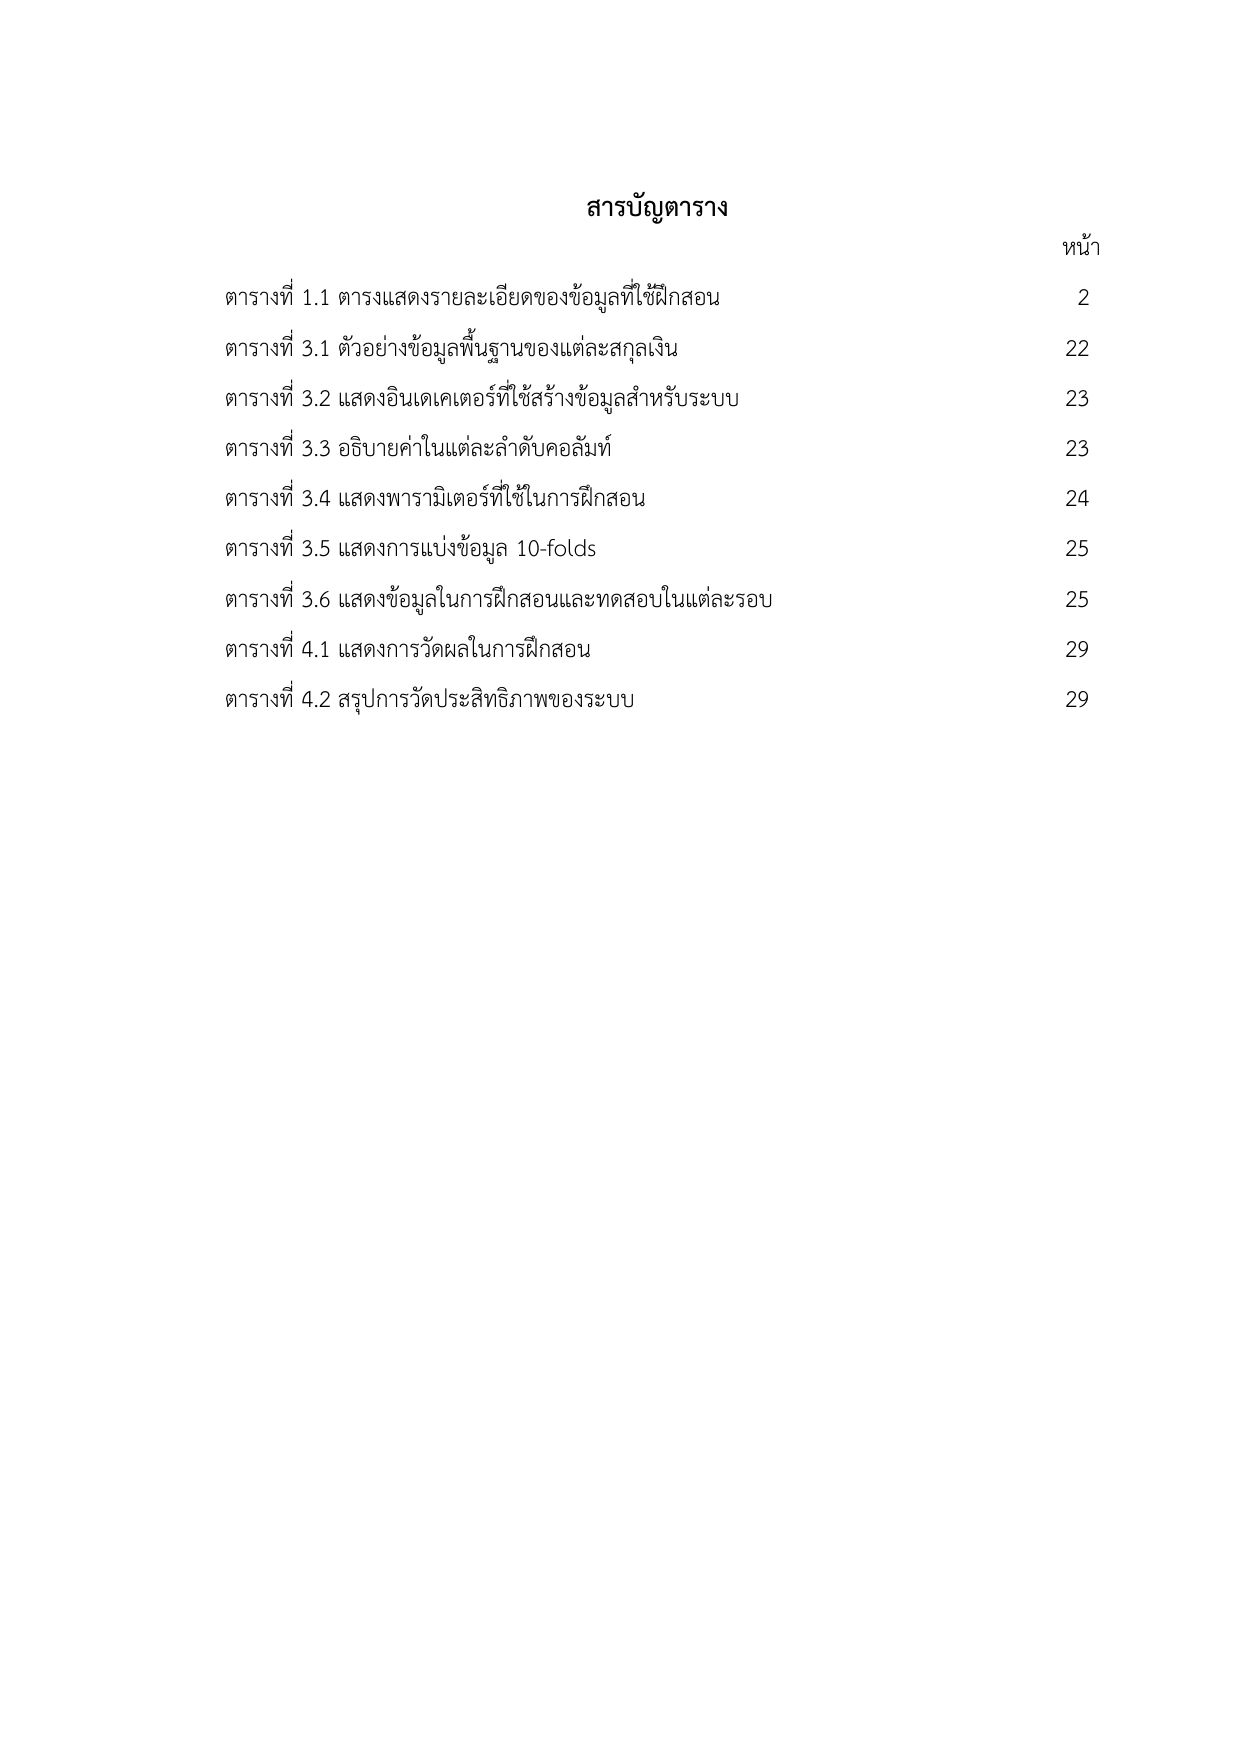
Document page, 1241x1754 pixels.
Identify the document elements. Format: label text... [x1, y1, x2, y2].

text ตารางที่ 3.2 แสดงอินเดเคเตอร์ที่ใช้สร้างข้อมูลสำหรับระบบ 23 [225, 377, 1090, 414]
text ตารางที่ 3.1 ตัวอย่างข้อมูลพื้นฐานของแต่ละสกุลเงิน 22 [225, 327, 1090, 364]
text หน้า [225, 226, 1090, 264]
text ตารางที่ 4.1 แสดงการวัดผลในการฝึกสอน 29 [225, 628, 1090, 666]
text ตารางที่ 3.6 แสดงข้อมูลในการฝึกสอนและทดสอบในแต่ละรอบ 25 [225, 578, 1090, 615]
text ตารางที่ 3.3 อธิบายค่าในแต่ละลำดับคอลัมท์ 23 [225, 427, 1090, 465]
text ตารางที่ 3.4 แสดงพารามิเตอร์ที่ใช้ในการฝึกสอน 24 [225, 477, 1090, 515]
text ตารางที่ 1.1 ตารงแสดงรายละเอียดของข้อมูลที่ใช้ฝึกสอน 2 [225, 276, 1090, 314]
text สารบัญตาราง [225, 184, 1090, 226]
text ตารางที่ 4.2 สรุปการวัดประสิทธิภาพของระบบ 29 [225, 678, 1090, 716]
text ตารางที่ 3.5 แสดงการแบ่งข้อมูล 10-folds 25 [225, 527, 1090, 565]
